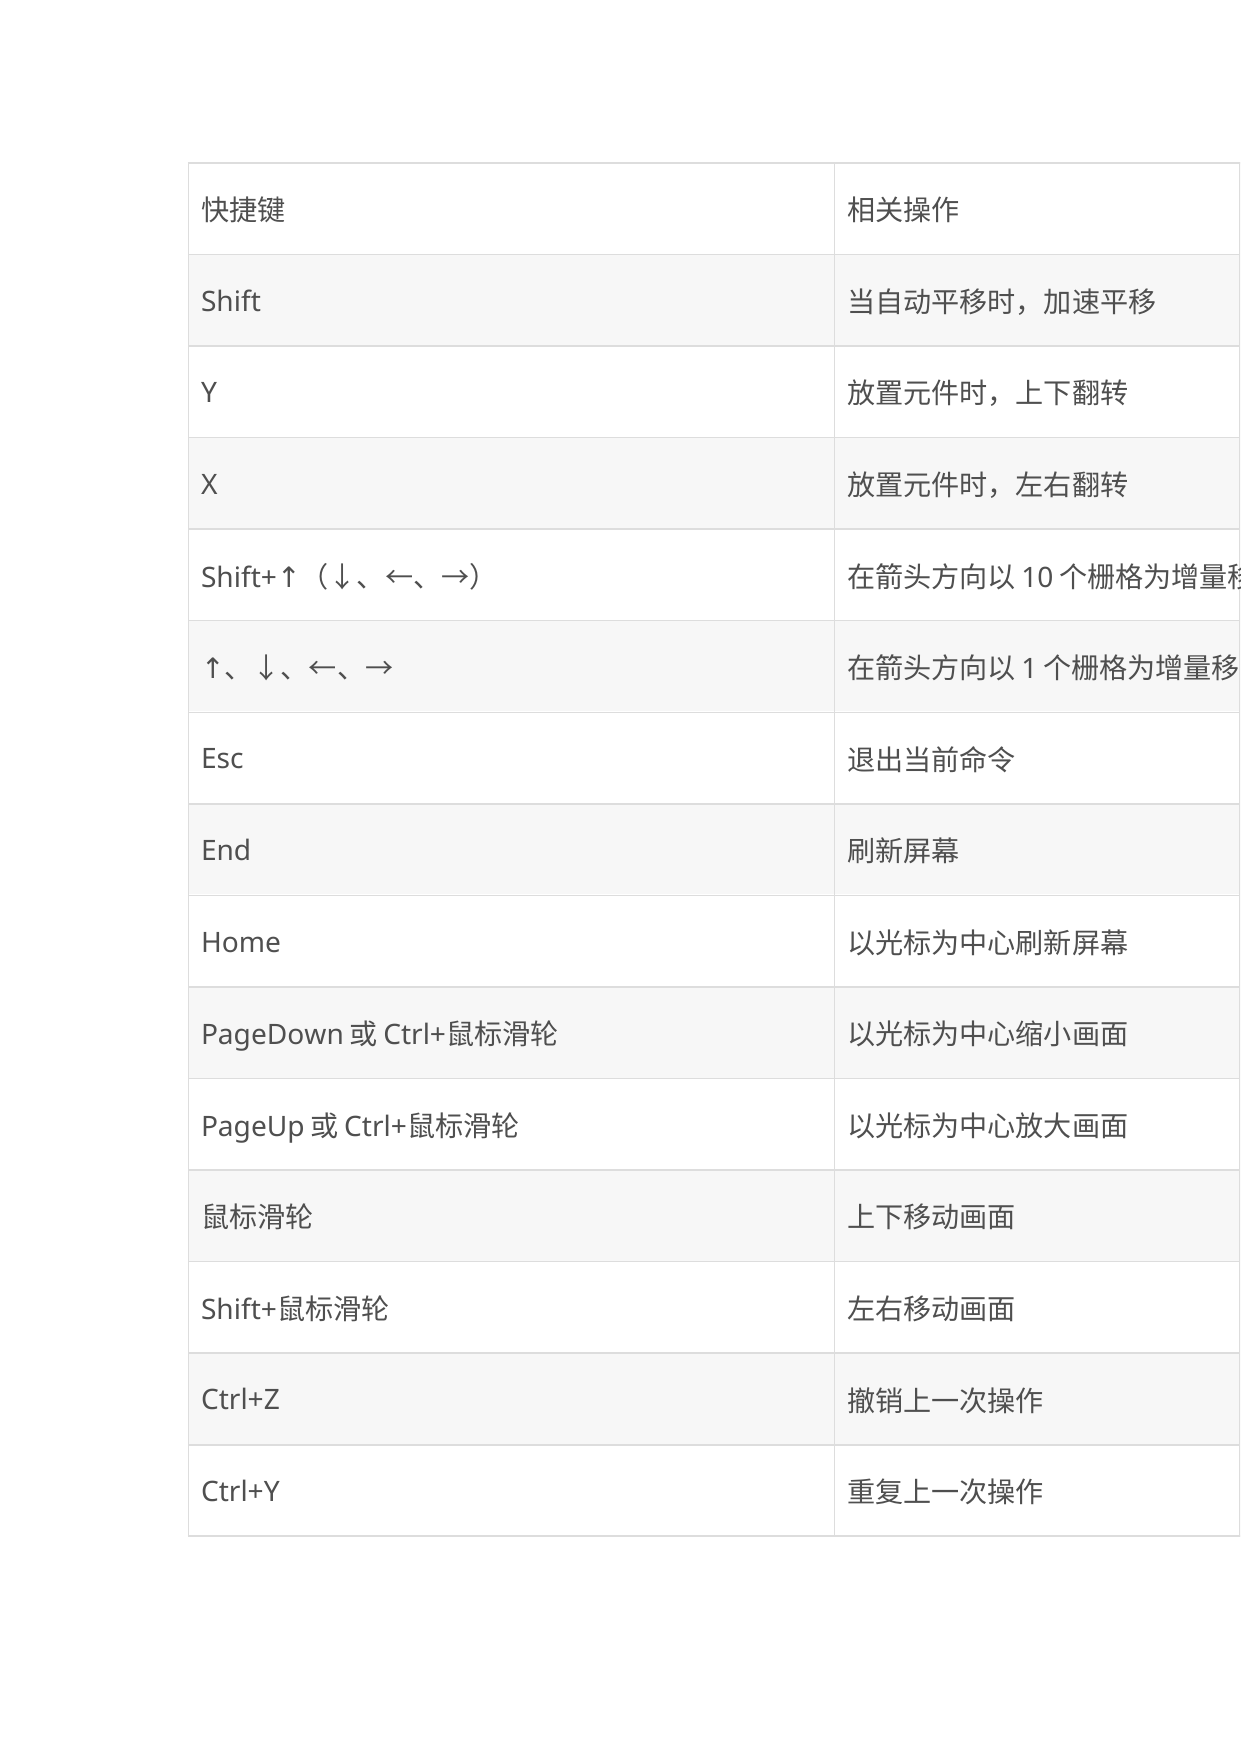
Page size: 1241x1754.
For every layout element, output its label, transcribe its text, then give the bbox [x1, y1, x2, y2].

table_cell Shift+鼠标滑轮 [189, 1262, 834, 1352]
table_cell End [189, 805, 834, 894]
table_cell 以光标为中心放大画面 [835, 1079, 1239, 1169]
table_cell 退出当前命令 [835, 713, 1239, 803]
table_cell 刷新屏幕 [835, 805, 1239, 894]
table_cell Ctrl+Z [189, 1354, 834, 1444]
table_cell 在箭头方向以10个栅格为增量移动光标 [835, 530, 1239, 620]
table_cell 以光标为中心刷新屏幕 [835, 896, 1239, 986]
table_cell Y [189, 347, 834, 437]
table_cell Shift [189, 255, 834, 345]
table_header 快捷键 [189, 164, 834, 253]
table_cell ↑、↓、←、→ [189, 621, 834, 711]
table_cell 以光标为中心缩小画面 [835, 988, 1239, 1078]
table_cell 鼠标滑轮 [189, 1171, 834, 1261]
table_cell PageDown或Ctrl+鼠标滑轮 [189, 988, 834, 1078]
table_cell Ctrl+Y [189, 1446, 834, 1535]
table_cell 撤销上一次操作 [835, 1354, 1239, 1444]
table_cell 左右移动画面 [835, 1262, 1239, 1352]
table_cell 在箭头方向以1个栅格为增量移动光标 [835, 621, 1239, 711]
table_cell Esc [189, 713, 834, 803]
table_cell 上下移动画面 [835, 1171, 1239, 1261]
table_header 相关操作 [835, 164, 1239, 253]
table_cell X [189, 438, 834, 528]
table_cell 重复上一次操作 [835, 1446, 1239, 1535]
table_cell PageUp或Ctrl+鼠标滑轮 [189, 1079, 834, 1169]
table_cell 放置元件时，左右翻转 [835, 438, 1239, 528]
table_cell Shift+↑（↓、←、→） [189, 530, 834, 620]
table_cell 当自动平移时，加速平移 [835, 255, 1239, 345]
table_cell Home [189, 896, 834, 986]
table_cell 放置元件时，上下翻转 [835, 347, 1239, 437]
